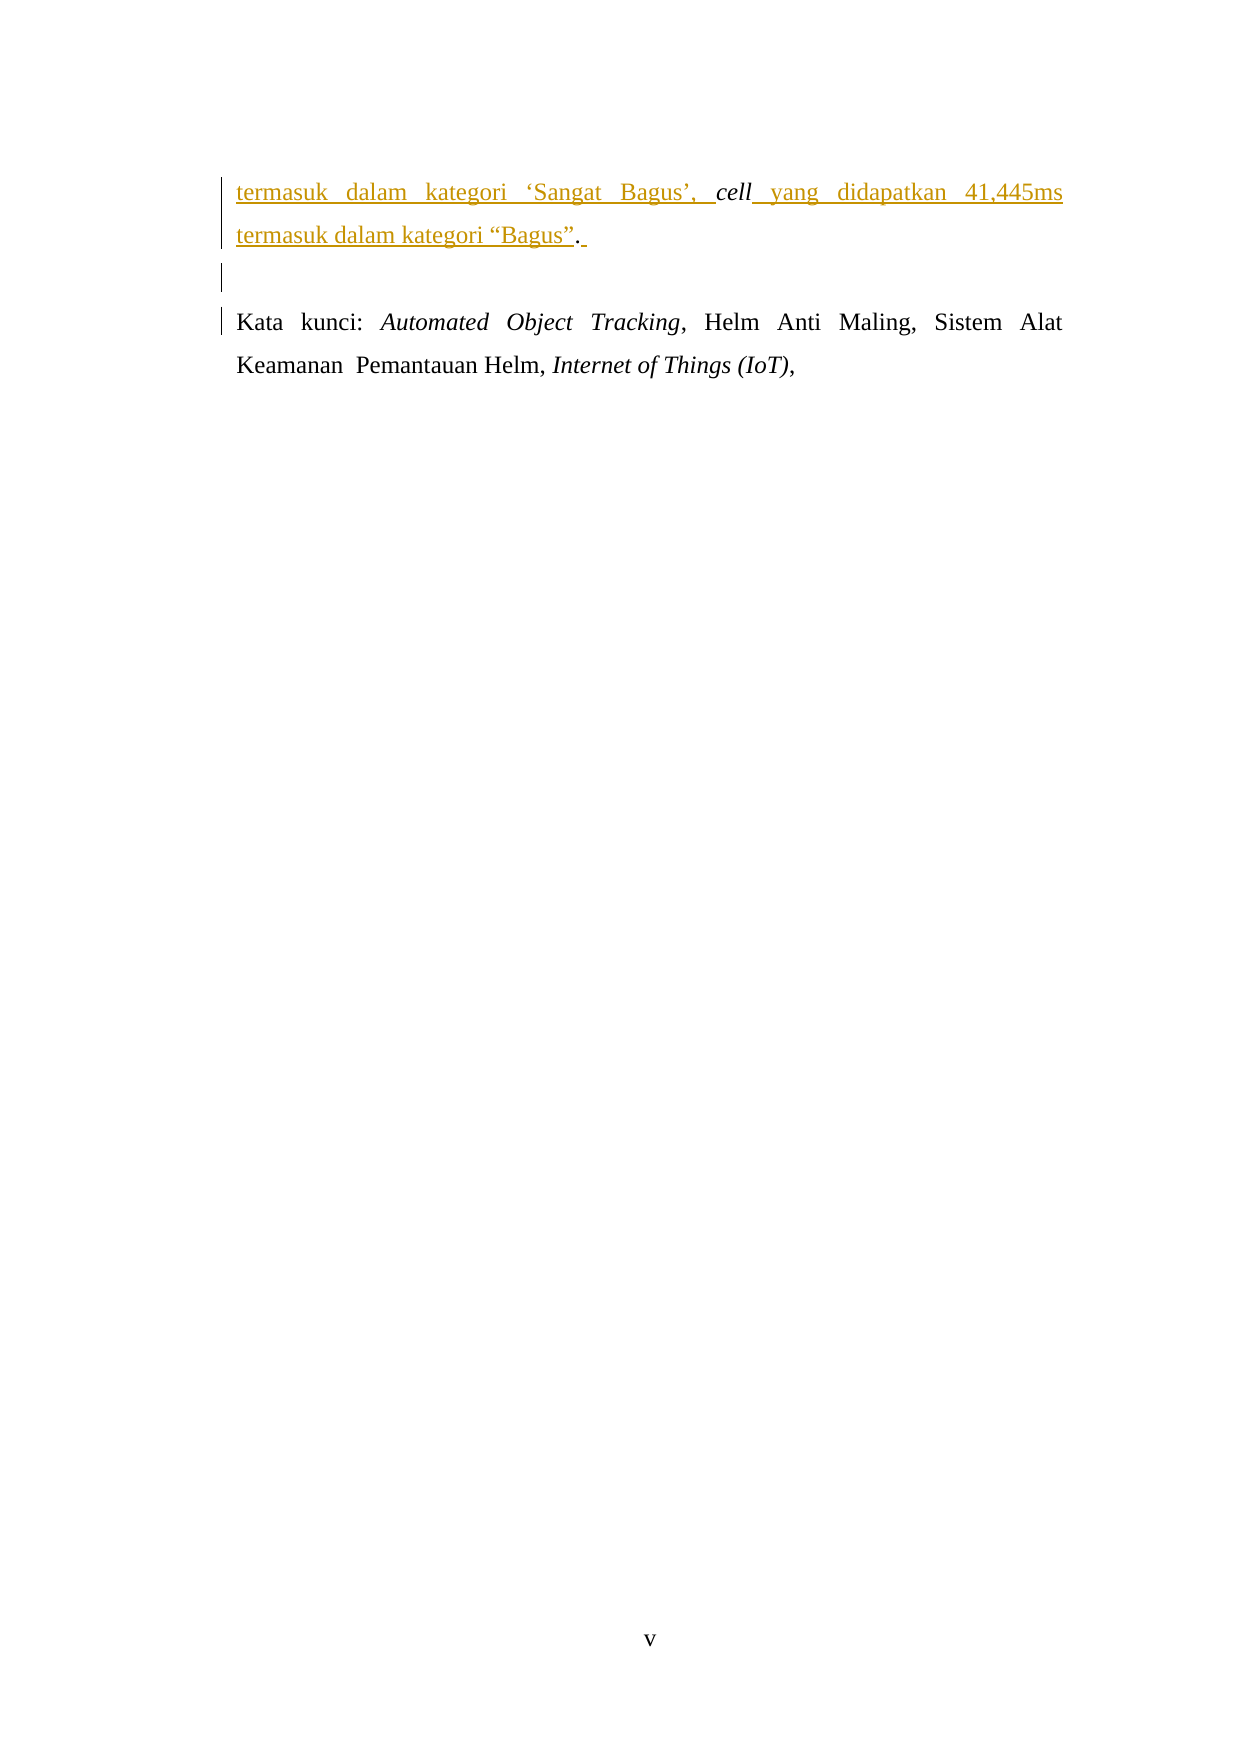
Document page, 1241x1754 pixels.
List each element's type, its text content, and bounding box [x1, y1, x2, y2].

text Kata kunci: Automated Object Tracking, Helm Anti Maling, Sistem Alat Keamanan Pemantauan Helm, Internet of Things (IoT), [236, 307, 1063, 378]
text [236, 177, 1063, 249]
